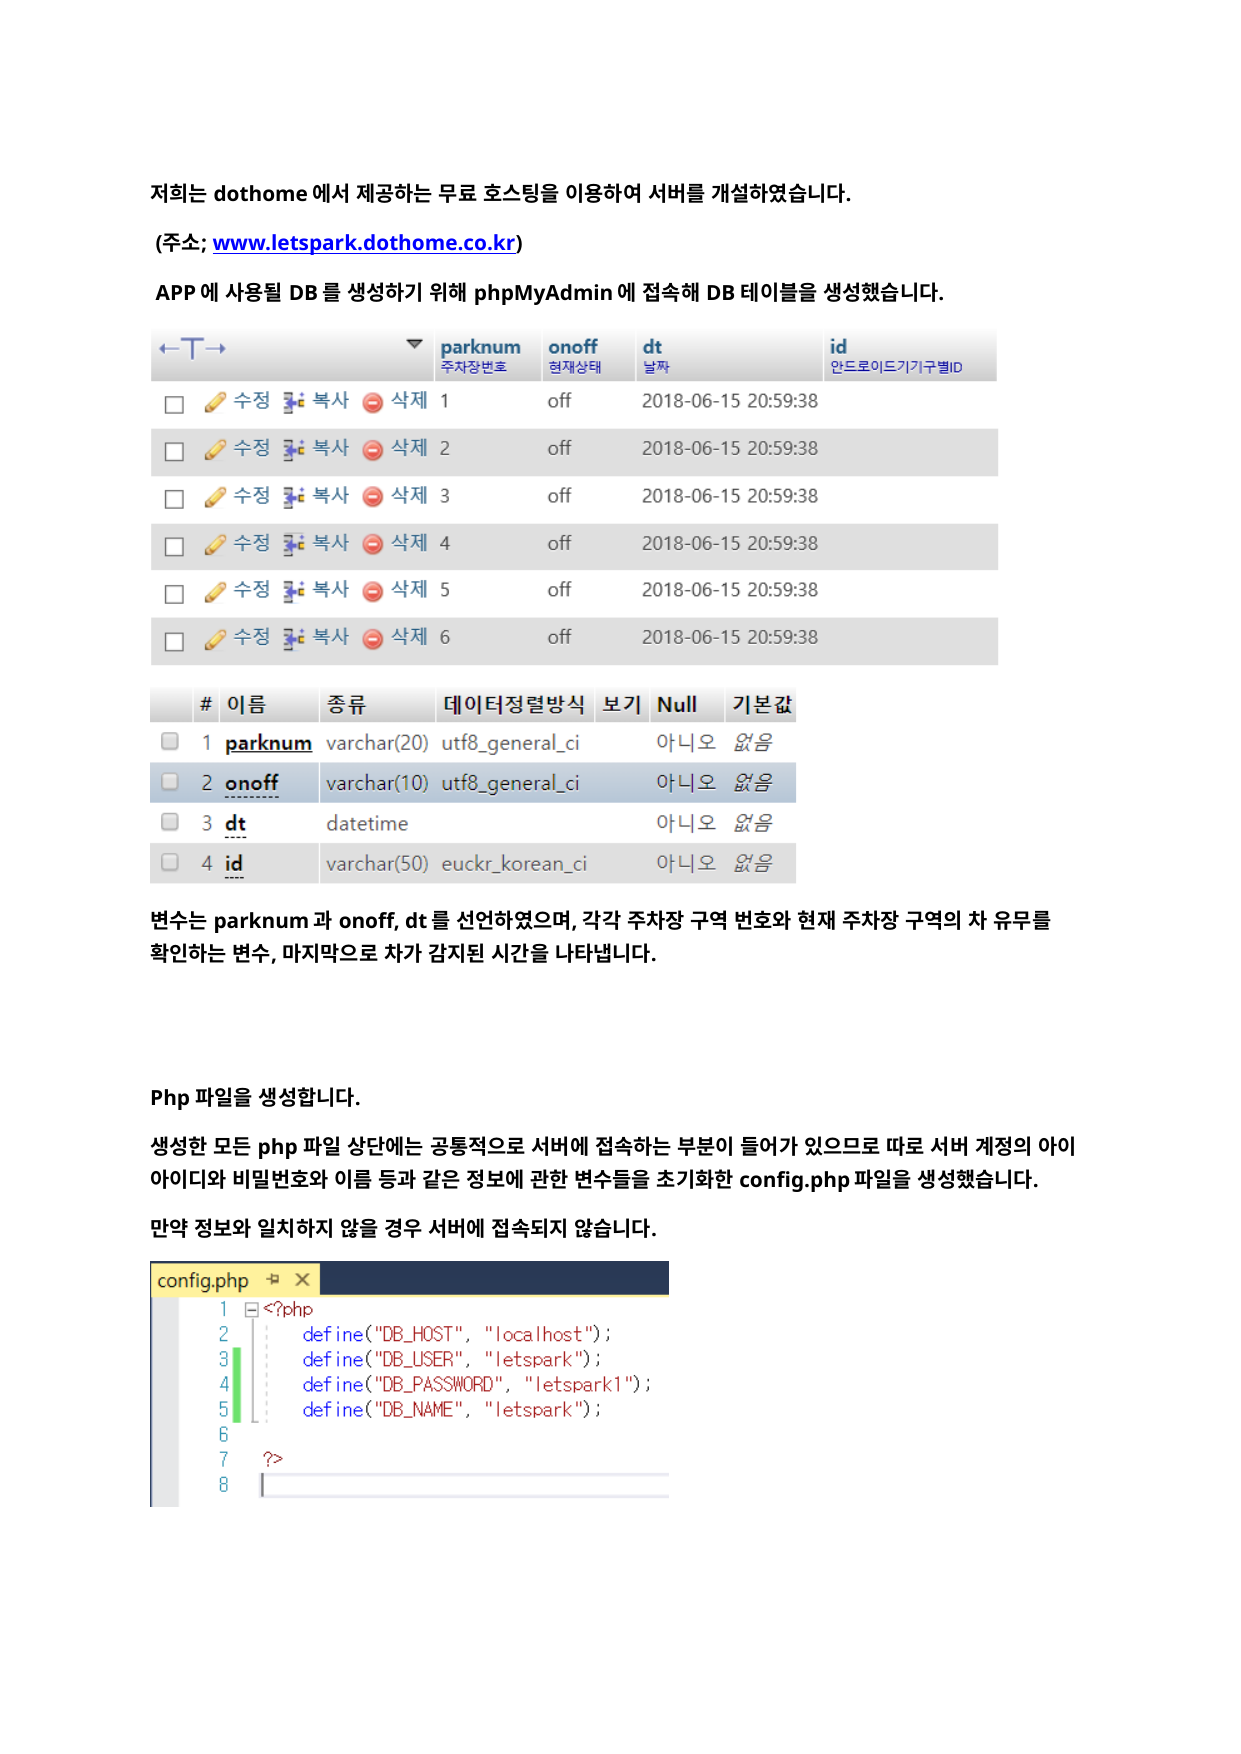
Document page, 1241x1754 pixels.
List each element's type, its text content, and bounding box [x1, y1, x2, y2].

picture [150, 1261, 669, 1507]
picture [150, 325, 1002, 669]
text 저희는 dothome에서 제공하는 무료 호스팅을 이용하여 서버를 개설하였습니다. [150, 177, 1090, 207]
text 만약 정보와 일치하지 않을 경우 서버에 접속되지 않습니다. [150, 1212, 1090, 1243]
text 생성한 모든 php 파일 상단에는 공통적으로 서버에 접속하는 부분이 들어가 있으므로 따로 서버 계정의 아이 아이디와 비밀번호와 이름 등과 같은 정보에 관한 변수들을 초기화한 config.php파일을 생성했습니다. [150, 1130, 1090, 1193]
text 변수는 parknum과 onoff, dt를 선언하였으며, 각각 주차장 구역 번호와 현재 주차장 구역의 차 유무를 확인하는 변수, 마지막으로 차가 감지된 시간을 나타냅니다. [150, 904, 1090, 967]
text Php 파일을 생성합니다. [150, 1081, 1090, 1111]
text APP에 사용될 DB를 생성하기 위해 phpMyAdmin에 접속해 DB 테이블을 생성했습니다. [150, 276, 1090, 306]
picture [150, 687, 797, 886]
text (주소; www.letspark.dothome.co.kr) [150, 227, 1090, 257]
